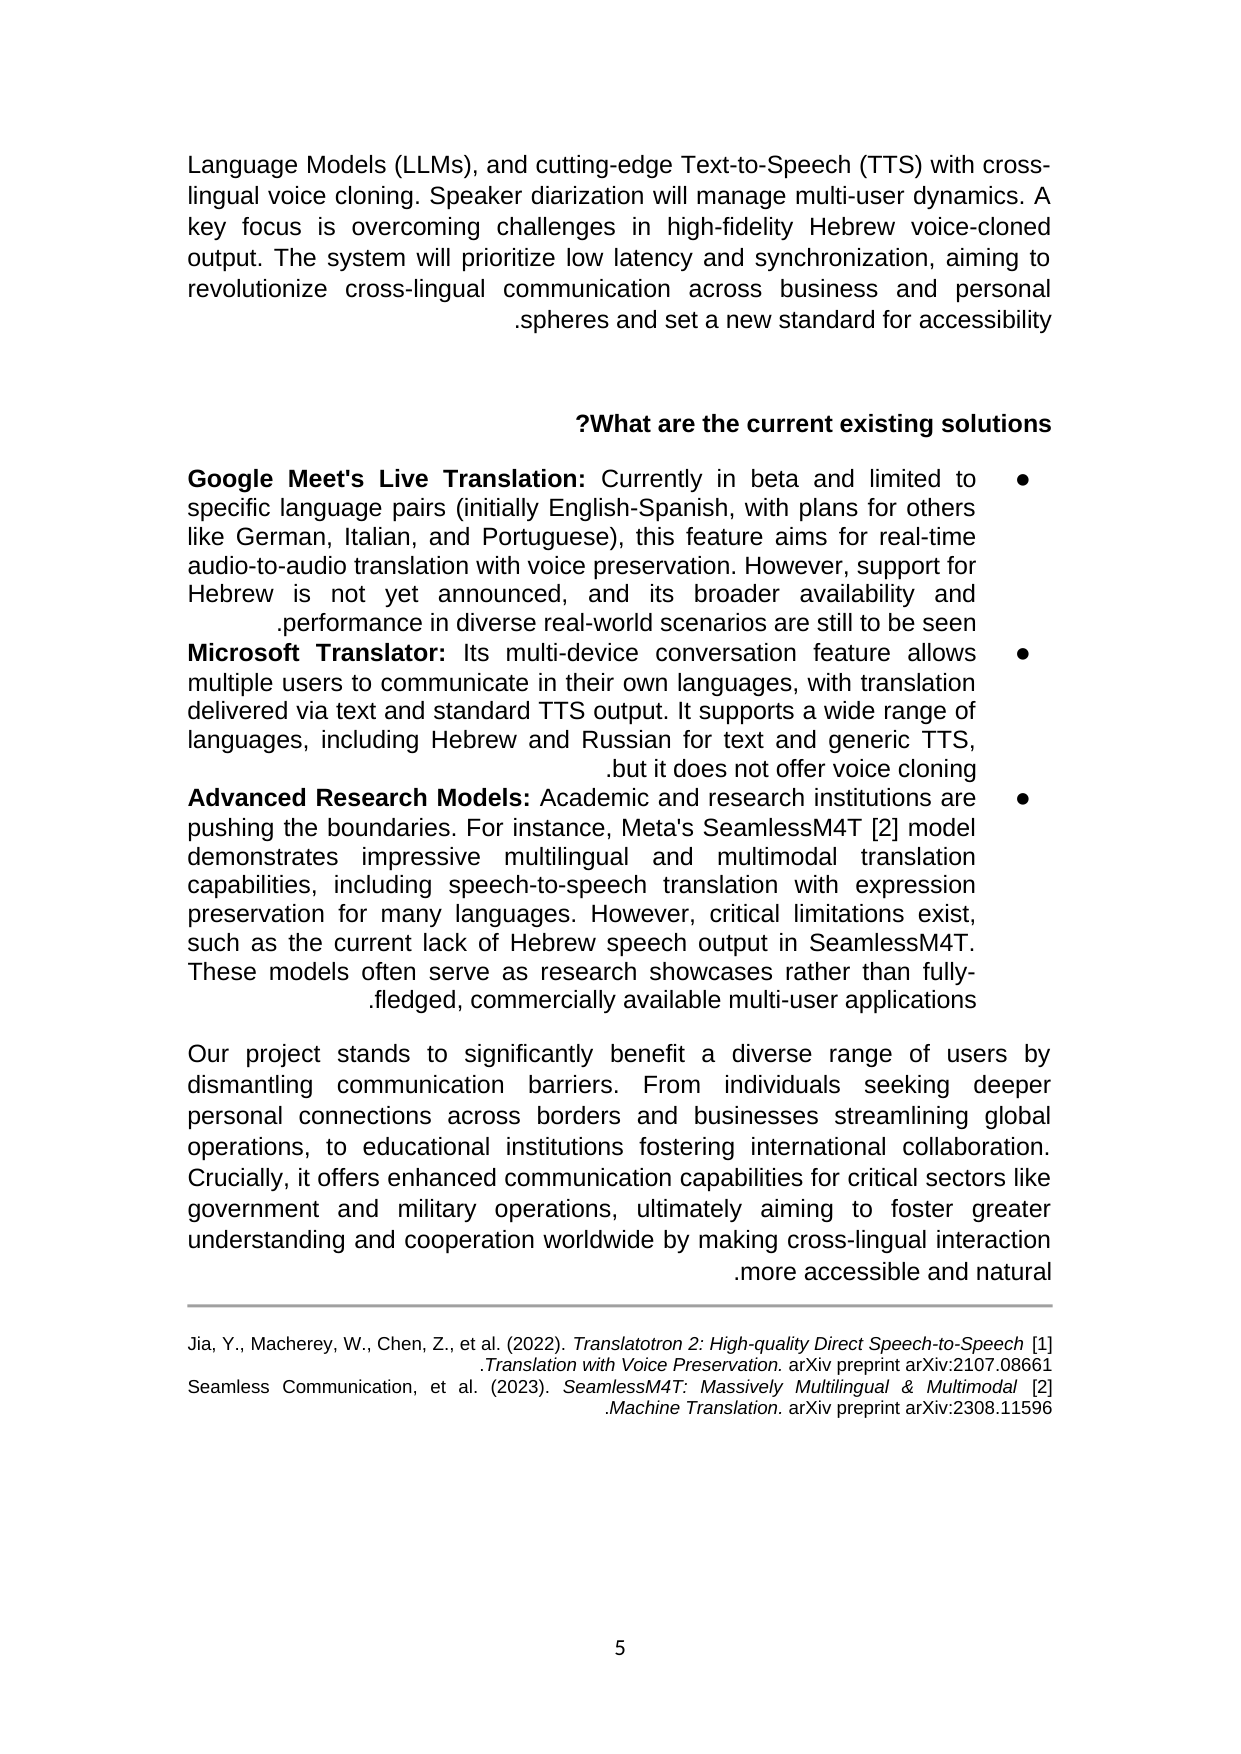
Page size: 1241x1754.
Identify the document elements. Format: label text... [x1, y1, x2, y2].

text Our project stands to significantly benefit a diverse range of users by dismantling communication barriers. From individuals seeking deeper personal connections across borders and businesses streamlining global operations, to educational institutions fostering international collaboration. Crucially, it offers enhanced communication capabilities for critical sectors like government and military operations, ultimately aiming to foster greater understanding and cooperation worldwide by making cross-lingual interaction more accessible and natural. [187, 1039, 1053, 1285]
list Google Meet's Live Translation: Currently in beta and limited to specific language pairs (initially English-Spanish, with plans for others like German, Italian, and Portuguese), this feature aims for real-time audio-to-audio translation with voice preservation. However, support for Hebrew is not yet announced, and its broader availability and performance in diverse real-world scenarios are still to be seen. [187, 463, 1015, 637]
text [1] Jia, Y., Macherey, W., Chen, Z., et al. (2022). Translatotron 2: High-quality Direct Speech-to-Speech Translation with Voice Preservation. arXiv preprint arXiv:2107.08661. [187, 1332, 1053, 1375]
text [2] Seamless Communication, et al. (2023). SeamlessM4T: Massively Multilingual & Multimodal Machine Translation. arXiv preprint arXiv:2308.11596. [187, 1375, 1053, 1418]
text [187, 150, 1053, 334]
list Advanced Research Models: Academic and research institutions are pushing the boundaries. For instance, Meta's SeamlessM4T [2] model demonstrates impressive multilingual and multimodal translation capabilities, including speech-to-speech translation with expression preservation for many languages. However, critical limitations exist, such as the current lack of Hebrew speech output in SeamlessM4T. These models often serve as research showcases rather than fully-fledged, commercially available multi-user applications. [187, 782, 1015, 1014]
list Microsoft Translator: Its multi-device conversation feature allows multiple users to communicate in their own languages, with translation delivered via text and standard TTS output. It supports a wide range of languages, including Hebrew and Russian for text and generic TTS, but it does not offer voice cloning. [187, 637, 1015, 782]
text What are the current existing solutions? [187, 409, 1053, 438]
